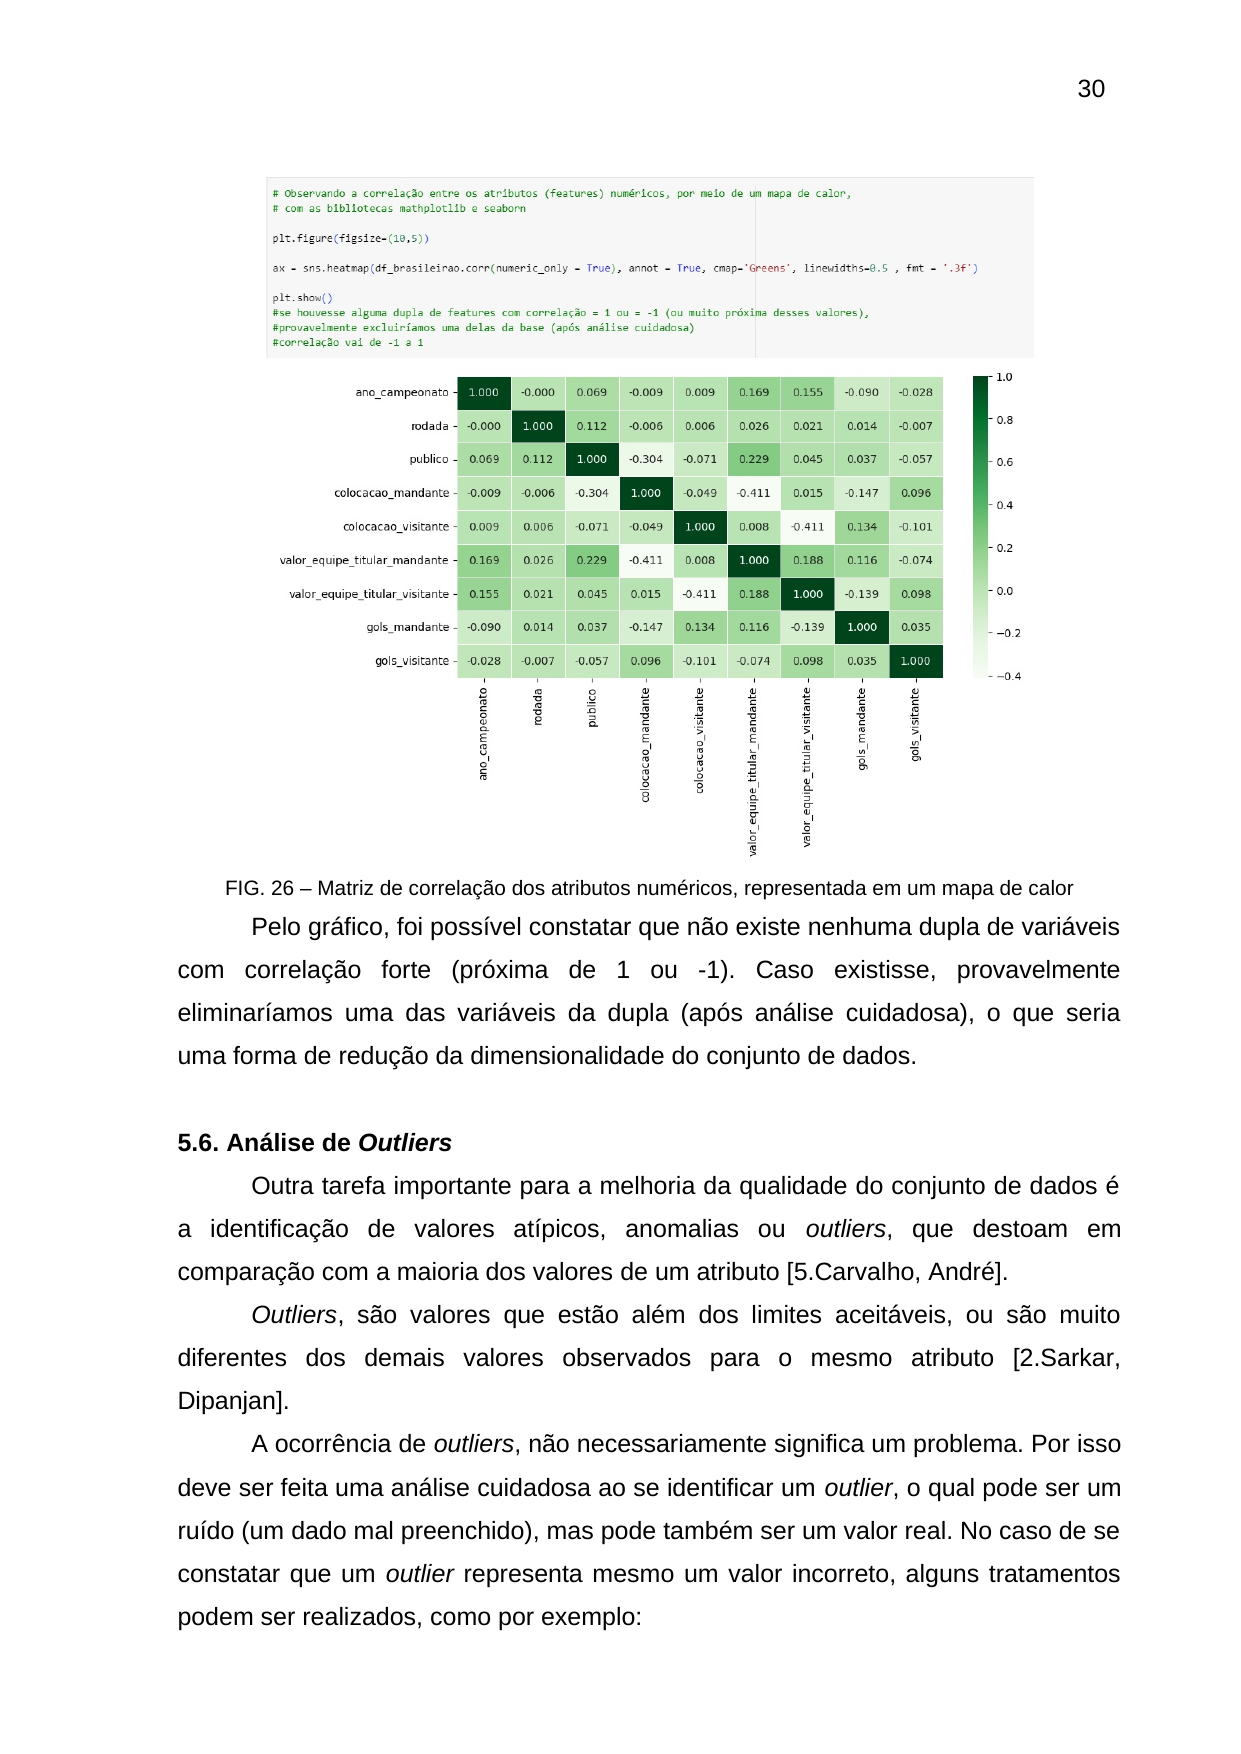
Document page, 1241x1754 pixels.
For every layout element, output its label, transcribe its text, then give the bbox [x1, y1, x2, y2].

text Pelo gráfico, foi possível constatar que não existe nenhuma dupla de variáveis com correlação forte (próxima de 1 ou -1). Caso existisse, provavelmente eliminaríamos uma das variáveis da dupla (após análise cuidadosa), o que seria uma forma de redução da dimensionalidade do conjunto de dados. [177, 912, 1122, 1070]
subtitle 5.6. Análise de Outliers [177, 1128, 1122, 1156]
picture [266, 177, 1034, 862]
text Outliers, são valores que estão além dos limites aceitáveis, ou são muito diferentes dos demais valores observados para o mesmo atributo [2.Sarkar, Dipanjan]. [177, 1300, 1122, 1415]
text FIG. 26 – Matriz de correlação dos atributos numéricos, representada em um mapa de calor [177, 876, 1122, 900]
text Outra tarefa importante para a melhoria da qualidade do conjunto de dados é a identificação de valores atípicos, anomalias ou outliers, que destoam em comparação com a maioria dos valores de um atributo [5.Carvalho, André]. [177, 1171, 1122, 1286]
text A ocorrência de outliers, não necessariamente significa um problema. Por isso deve ser feita uma análise cuidadosa ao se identificar um outlier, o qual pode ser um ruído (um dado mal preenchido), mas pode também ser um valor real. No caso de se constatar que um outlier representa mesmo um valor incorreto, alguns tratamentos podem ser realizados, como por exemplo: [177, 1429, 1122, 1631]
